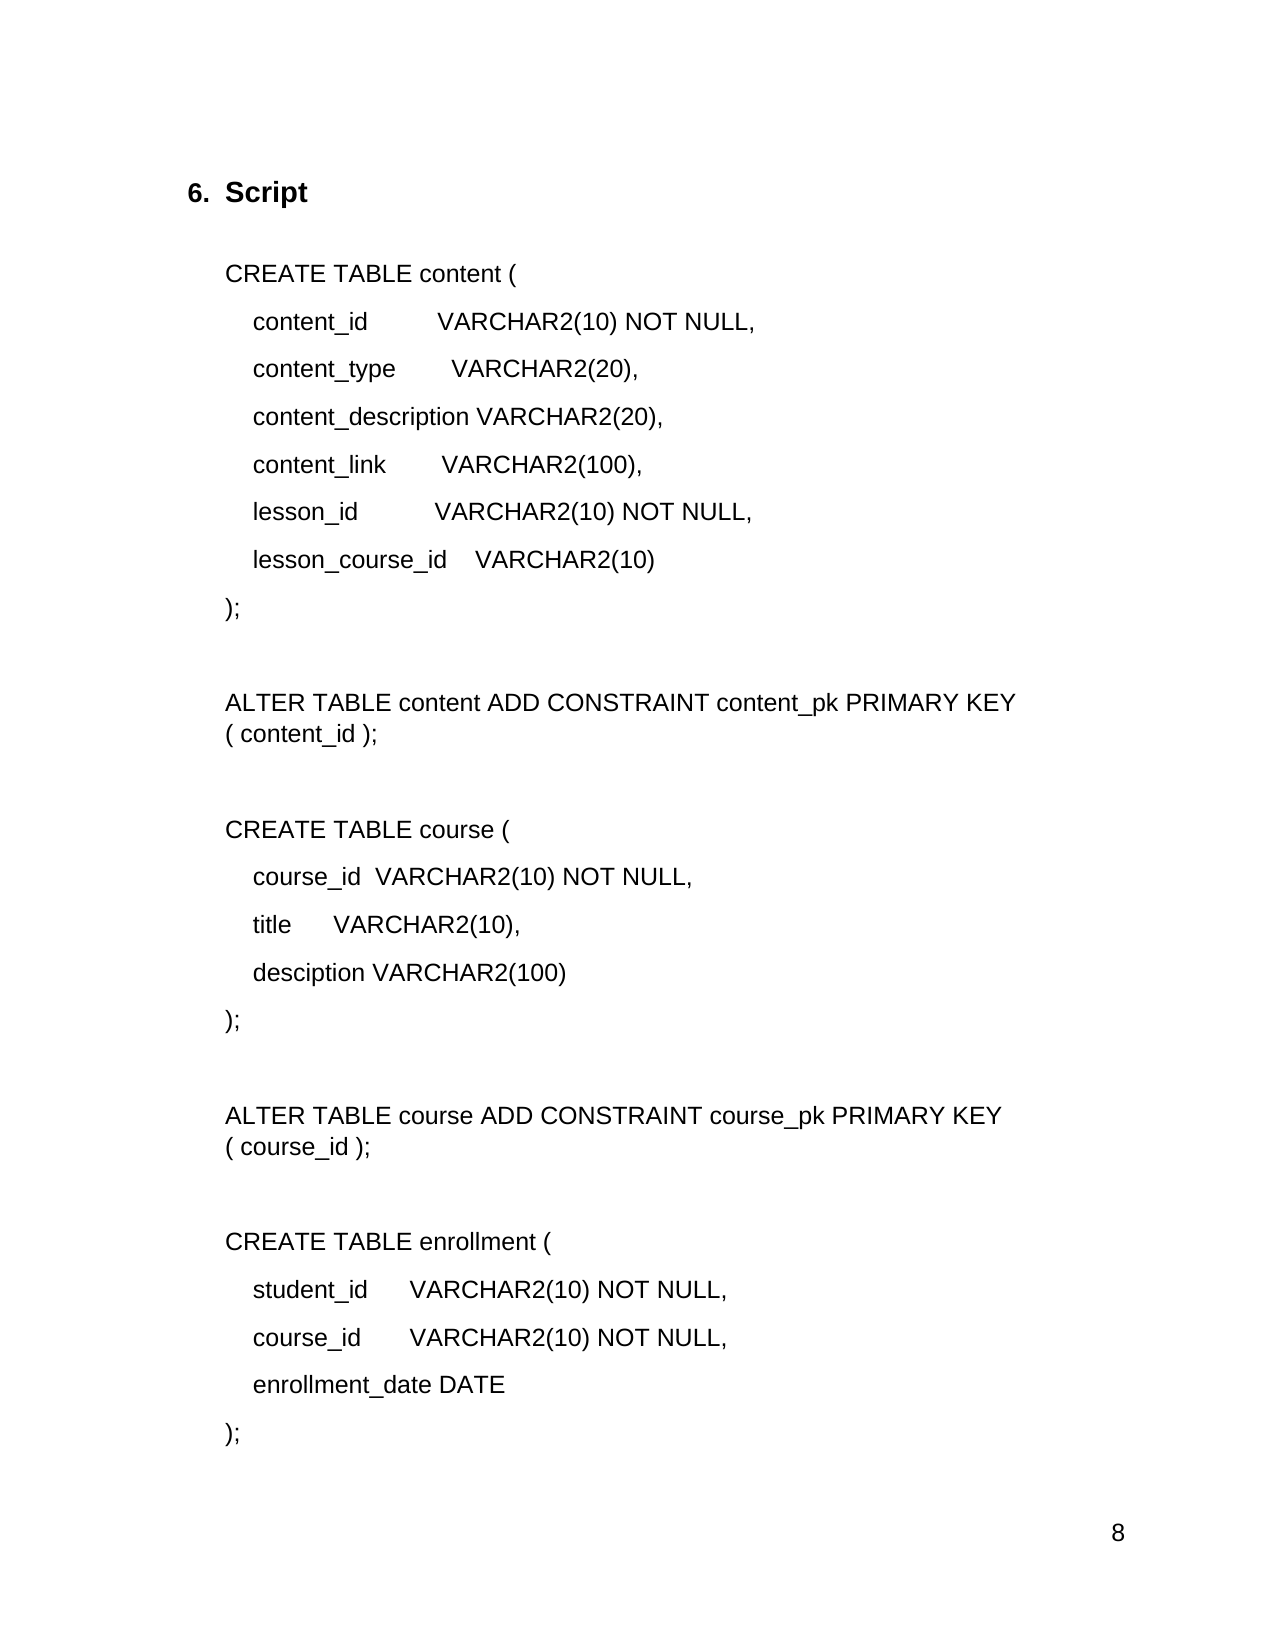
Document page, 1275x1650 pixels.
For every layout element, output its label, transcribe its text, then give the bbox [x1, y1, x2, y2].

text enrollment_date DATE [225, 1371, 1125, 1399]
text lesson_id VARCHAR2(10) NOT NULL, [225, 497, 1125, 526]
text ALTER TABLE course ADD CONSTRAINT course_pk PRIMARY KEY ( course_id ); [225, 1101, 1125, 1161]
text ALTER TABLE content ADD CONSTRAINT content_pk PRIMARY KEY ( content_id ); [225, 688, 1125, 748]
text content_type VARCHAR2(20), [225, 354, 1125, 383]
subtitle Script [187, 175, 1125, 208]
text lesson_course_id VARCHAR2(10) [225, 545, 1125, 574]
text ); [225, 1418, 1125, 1447]
text title VARCHAR2(10), [225, 910, 1125, 939]
text course_id VARCHAR2(10) NOT NULL, [225, 1323, 1125, 1352]
text desciption VARCHAR2(100) [225, 958, 1125, 987]
text content_id VARCHAR2(10) NOT NULL, [225, 307, 1125, 335]
text content_description VARCHAR2(20), [225, 402, 1125, 431]
text student_id VARCHAR2(10) NOT NULL, [225, 1275, 1125, 1304]
text content_link VARCHAR2(100), [225, 450, 1125, 478]
text ); [225, 1006, 1125, 1034]
text CREATE TABLE enrollment ( [225, 1227, 1125, 1256]
text CREATE TABLE course ( [225, 815, 1125, 843]
text ); [225, 593, 1125, 622]
text course_id VARCHAR2(10) NOT NULL, [225, 862, 1125, 891]
text CREATE TABLE content ( [225, 259, 1125, 288]
